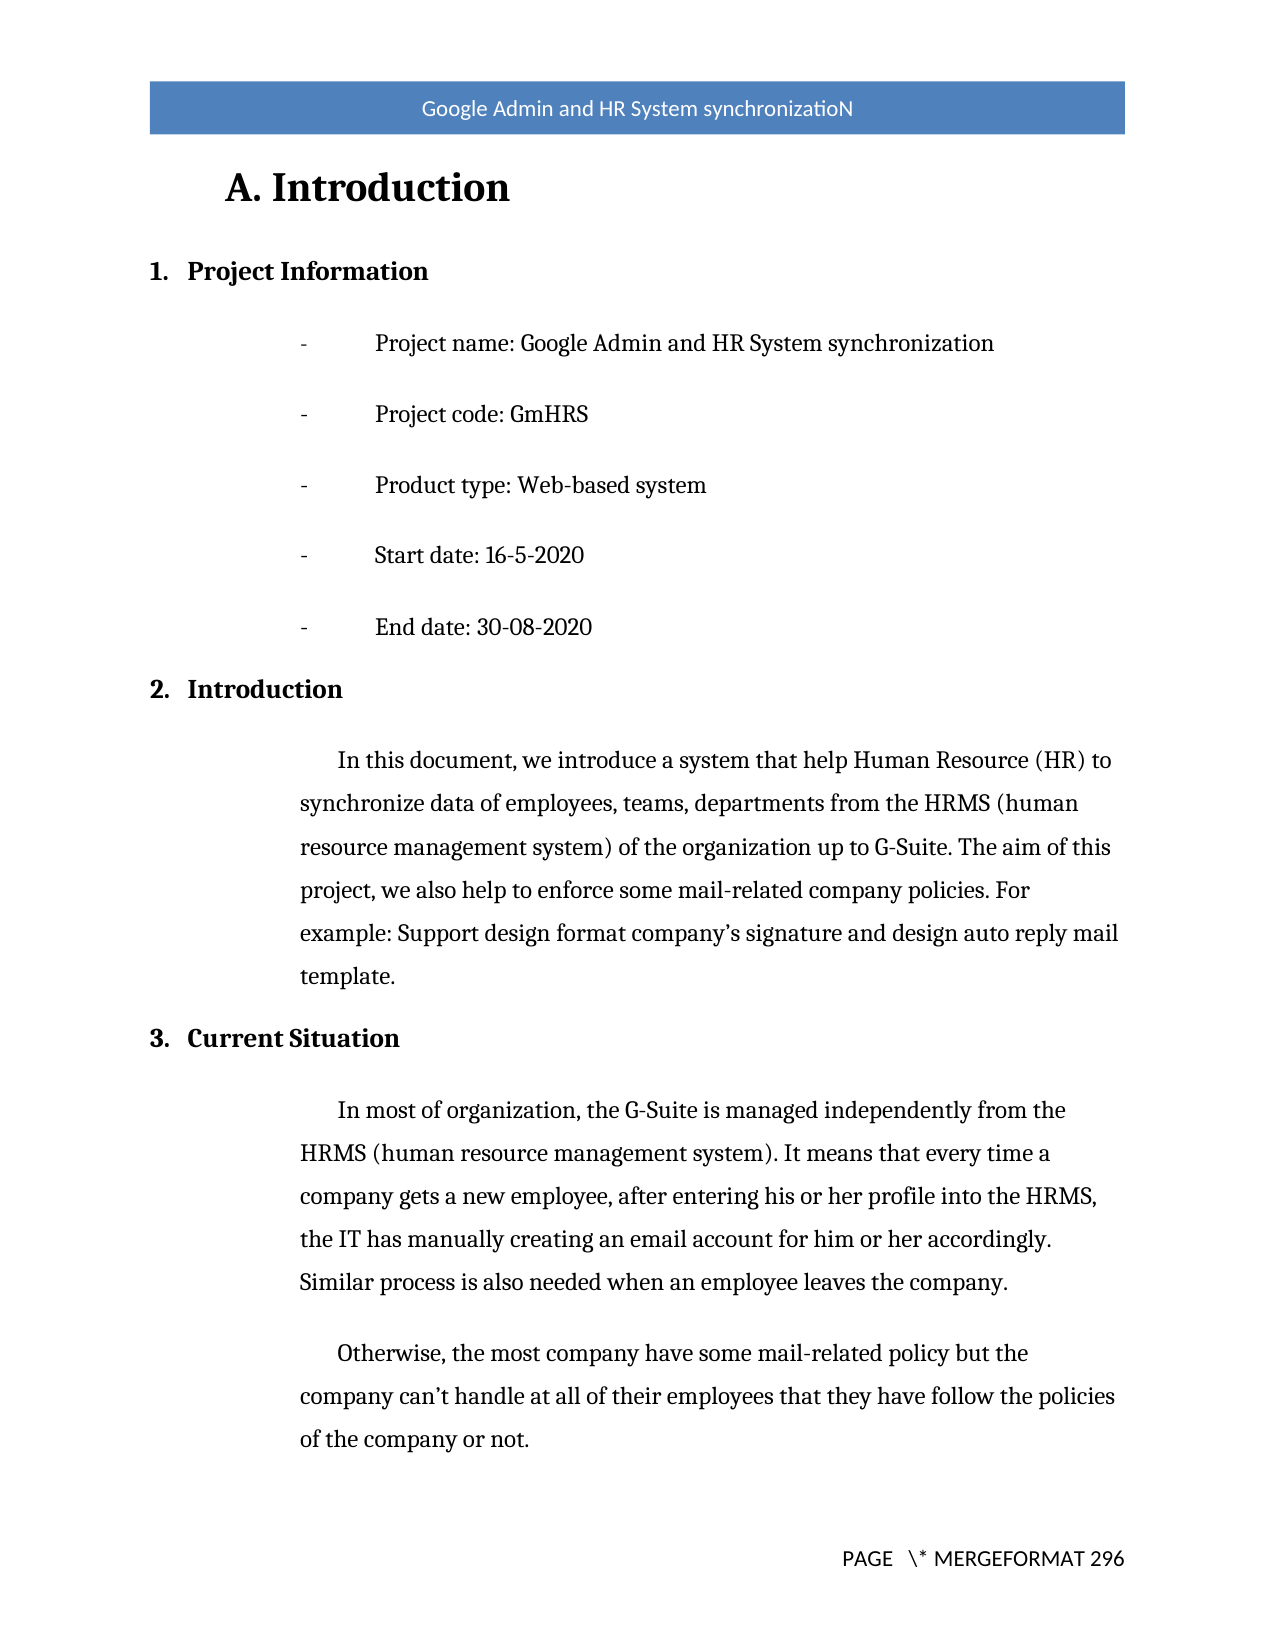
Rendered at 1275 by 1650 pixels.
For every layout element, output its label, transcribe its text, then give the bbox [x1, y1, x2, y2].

text - End date: 30-08-2020 [262, 608, 1125, 646]
text In most of organization, the G-Suite is managed independently from the HRMS (human resource management system). It means that every time a company gets a new employee, after entering his or her profile into the HRMS, the IT has manually creating an email account for him or her accordingly. Similar process is also needed when an employee leaves the company. [300, 1091, 1125, 1301]
subtitle Introduction [225, 150, 1125, 225]
text Otherwise, the most company have some mail-related policy but the company can’t handle at all of their employees that they have follow the policies of the company or not. [300, 1335, 1125, 1458]
subtitle Current Situation [150, 1020, 1125, 1058]
text - Project code: GmHRS [262, 395, 1125, 433]
subtitle Project Information [150, 253, 1125, 291]
subtitle Introduction [150, 671, 1125, 708]
text - Start date: 16-5-2020 [262, 537, 1125, 574]
text - Product type: Web-based system [262, 466, 1125, 504]
text In this document, we introduce a system that help Human Resource (HR) to synchronize data of employees, teams, departments from the HRMS (human resource management system) of the organization up to G-Suite. The aim of this project, we also help to enforce some mail-related company policies. For example: Support design format company’s signature and design auto reply mail template. [300, 742, 1125, 995]
text - Project name: Google Admin and HR System synchronization [262, 324, 1125, 362]
